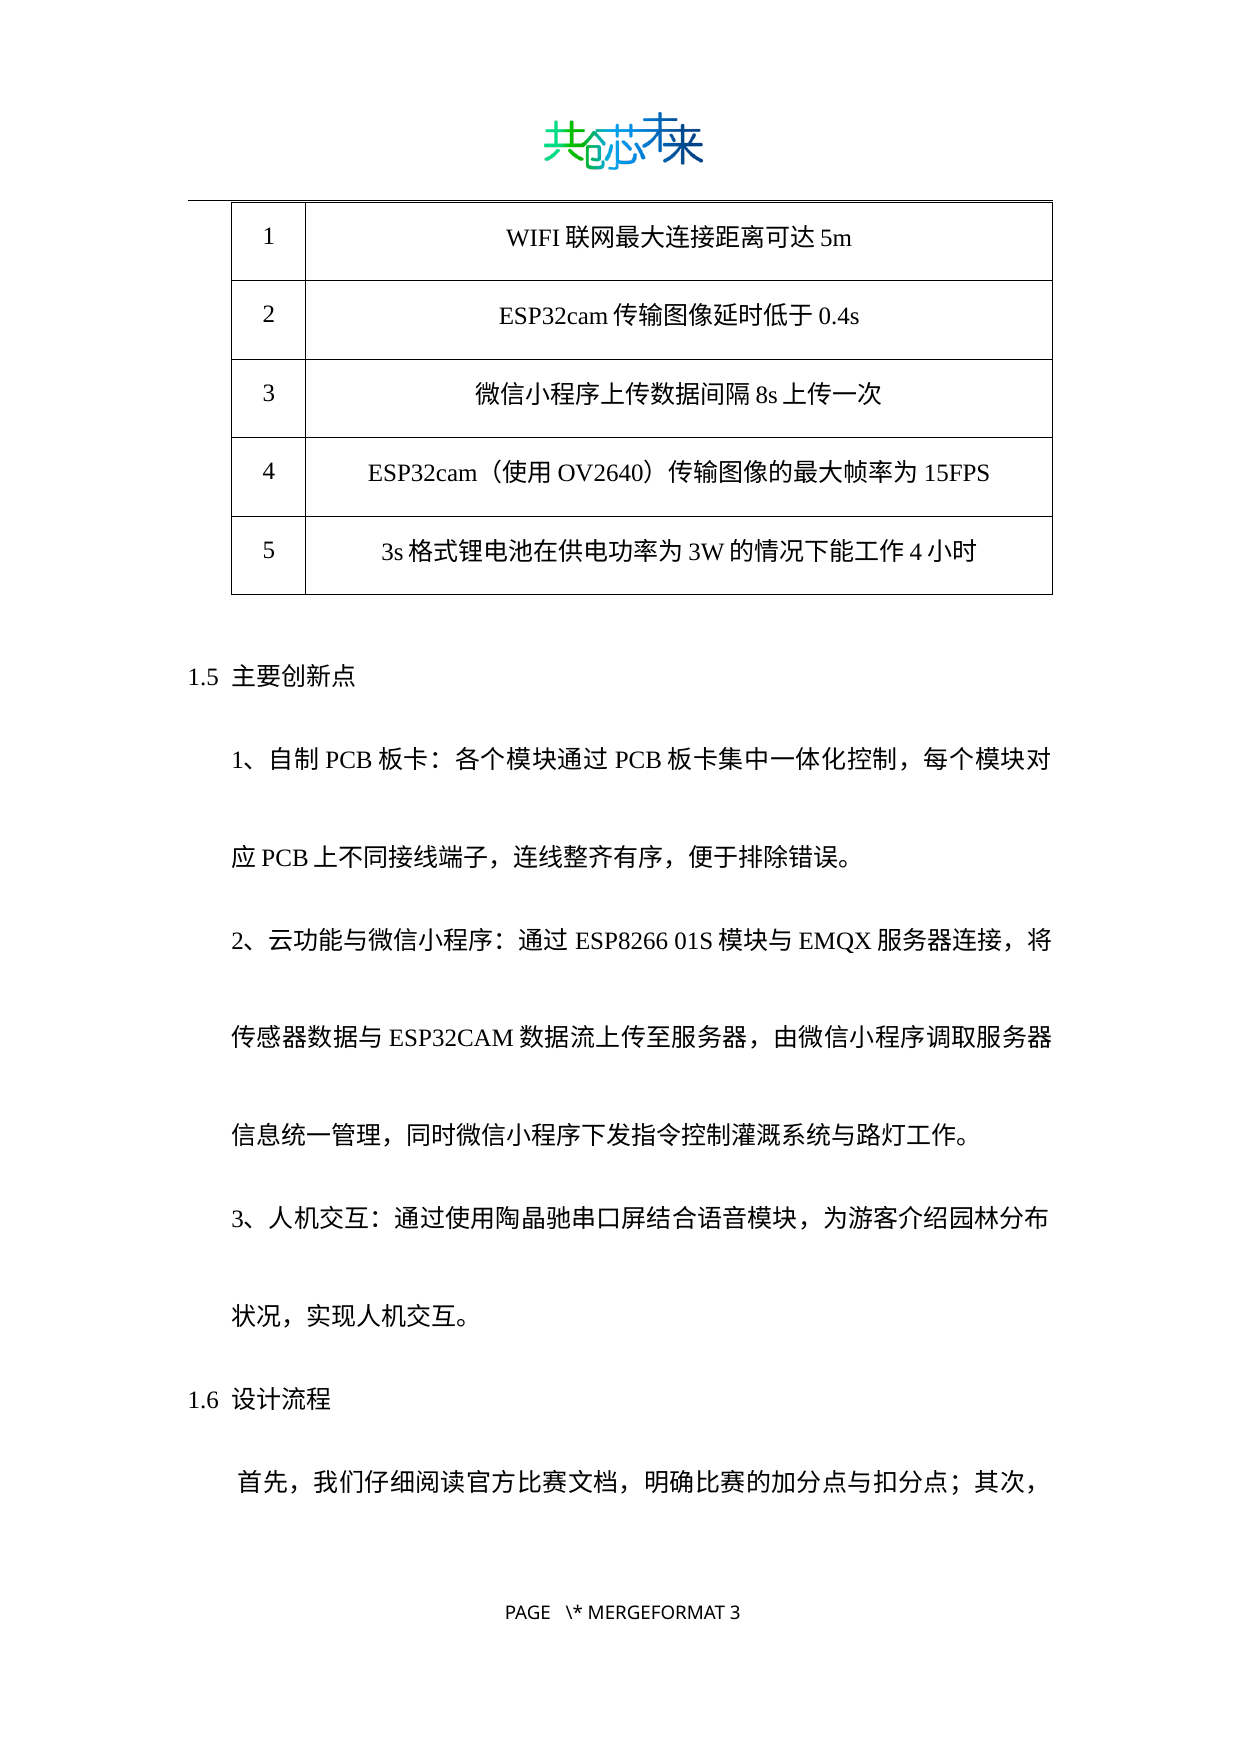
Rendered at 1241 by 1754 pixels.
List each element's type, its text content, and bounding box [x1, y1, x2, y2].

text 首先，我们仔细阅读官方比赛文档，明确比赛的加分点与扣分点；其次，我们基于感兴趣的领域开始选题并且列出功能表，并且基于功能表开始挑选所需要用到的耗材与分配工作。接着，我们将组内成员的工作成果整合拼凑，形成一份完整的代码。最后，我们将代码与实物联调，不断优化与调整，形成一份完整的作品。 [187, 1448, 1053, 1513]
list 主要创新点 [187, 642, 1053, 707]
table_cell 5 [232, 517, 305, 594]
table_cell 2 [232, 281, 305, 359]
table_cell ESP32cam传输图像延时低于0.4s [306, 281, 1052, 359]
list 自制PCB板卡：各个模块通过PCB板卡集中一体化控制，每个模块对应PCB上不同接线端子，连线整齐有序，便于排除错误。 [231, 725, 1053, 888]
table_cell 4 [232, 438, 305, 516]
list 云功能与微信小程序：通过ESP8266 01S模块与EMQX服务器连接，将传感器数据与ESP32CAM数据流上传至服务器，由微信小程序调取服务器信息统一管理，同时微信小程序下发指令控制灌溉系统与路灯工作。 [231, 906, 1053, 1166]
table_cell 微信小程序上传数据间隔8s上传一次 [306, 360, 1052, 437]
table_header WIFI联网最大连接距离可达5m [306, 203, 1052, 280]
table_header 1 [232, 203, 305, 280]
list 设计流程 [187, 1365, 1053, 1430]
picture [510, 88, 730, 198]
table_cell 3 [232, 360, 305, 437]
list 人机交互：通过使用陶晶驰串口屏结合语音模块，为游客介绍园林分布状况，实现人机交互。 [231, 1184, 1053, 1347]
table_cell 3s格式锂电池在供电功率为3W的情况下能工作4小时 [306, 517, 1052, 594]
table_cell ESP32cam（使用OV2640）传输图像的最大帧率为15FPS [306, 438, 1052, 516]
